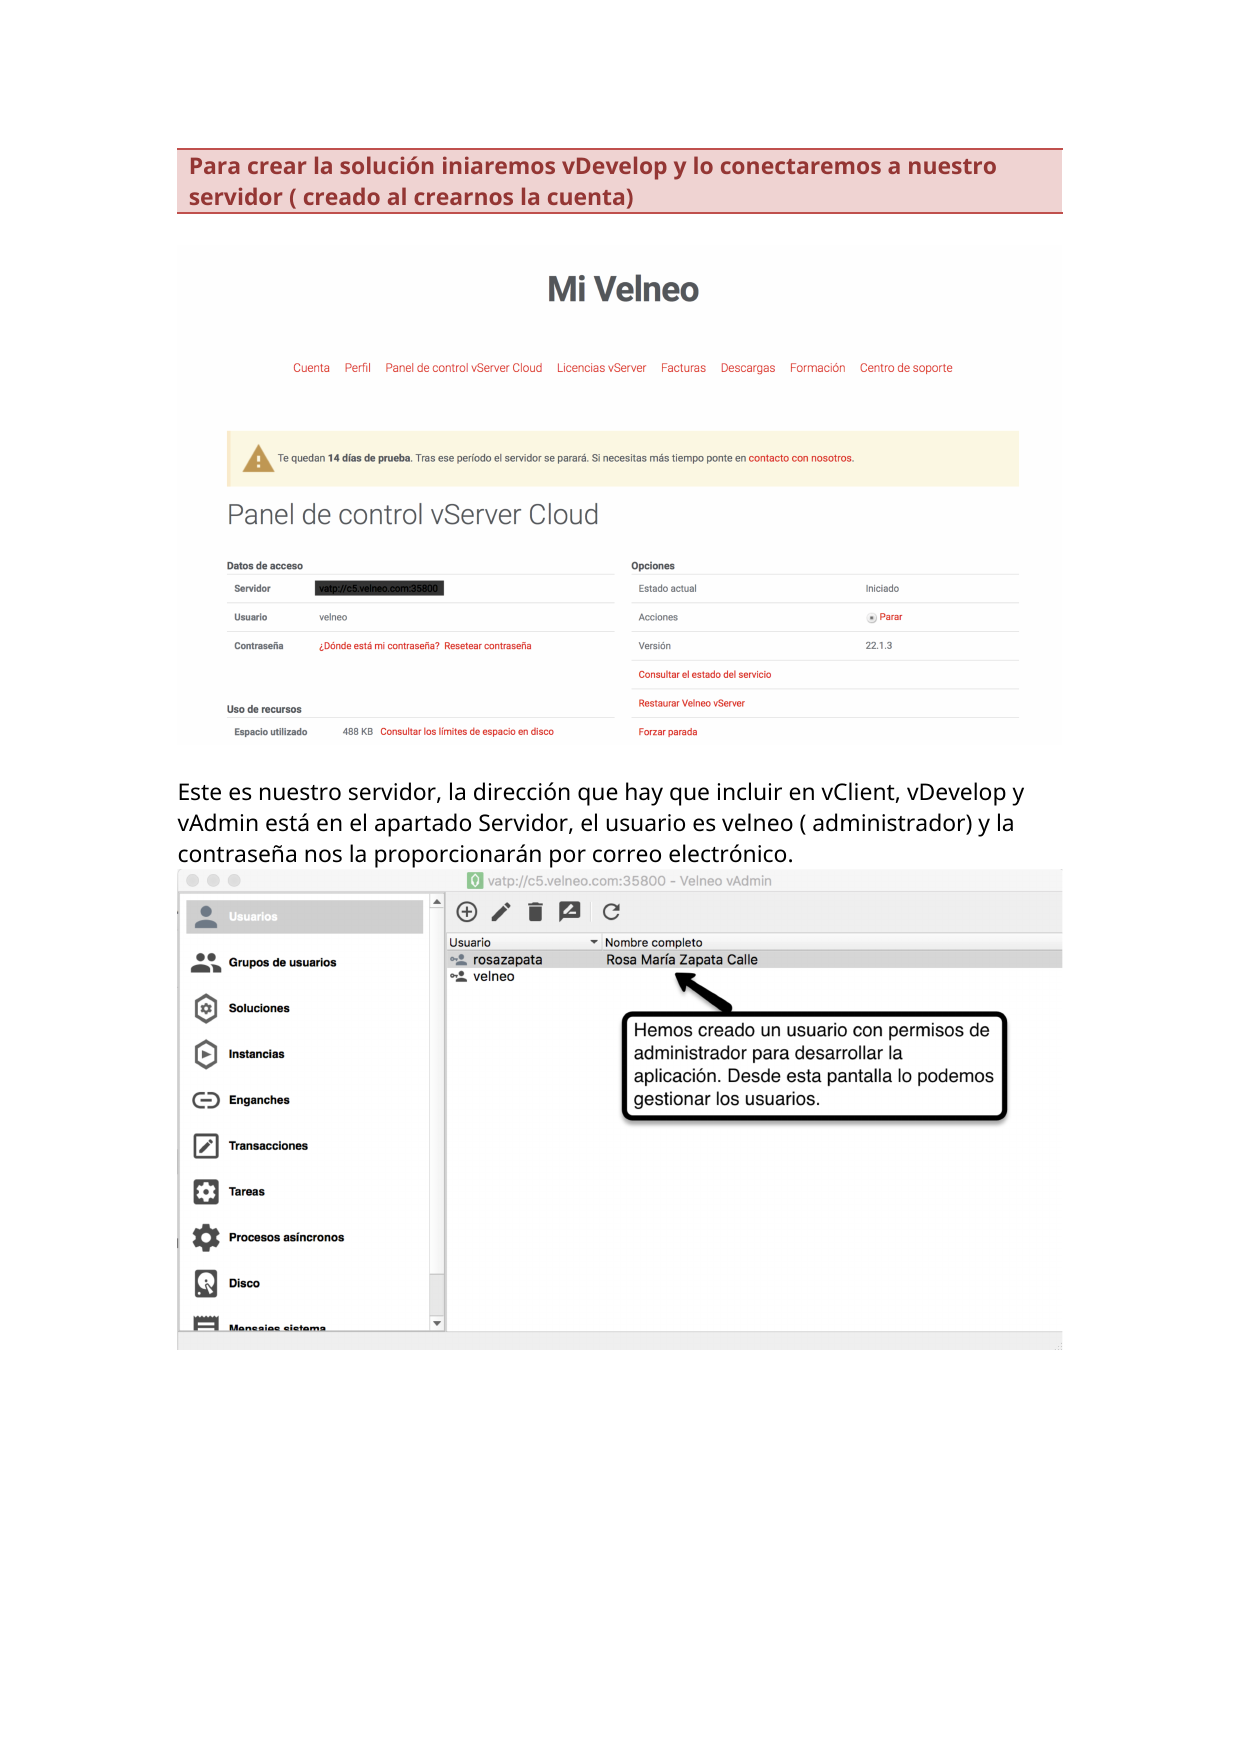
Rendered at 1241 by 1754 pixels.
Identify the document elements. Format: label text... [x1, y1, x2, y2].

text Este es nuestro servidor, la dirección que hay que incluir en vClient, vDevelop y vAdmin está en el apartado Servidor, el usuario es velneo ( administrador) y la contraseña nos la proporcionarán por correo electrónico. [177, 776, 1063, 869]
picture [177, 245, 1063, 745]
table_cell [177, 150, 1062, 212]
picture [177, 869, 1063, 1350]
